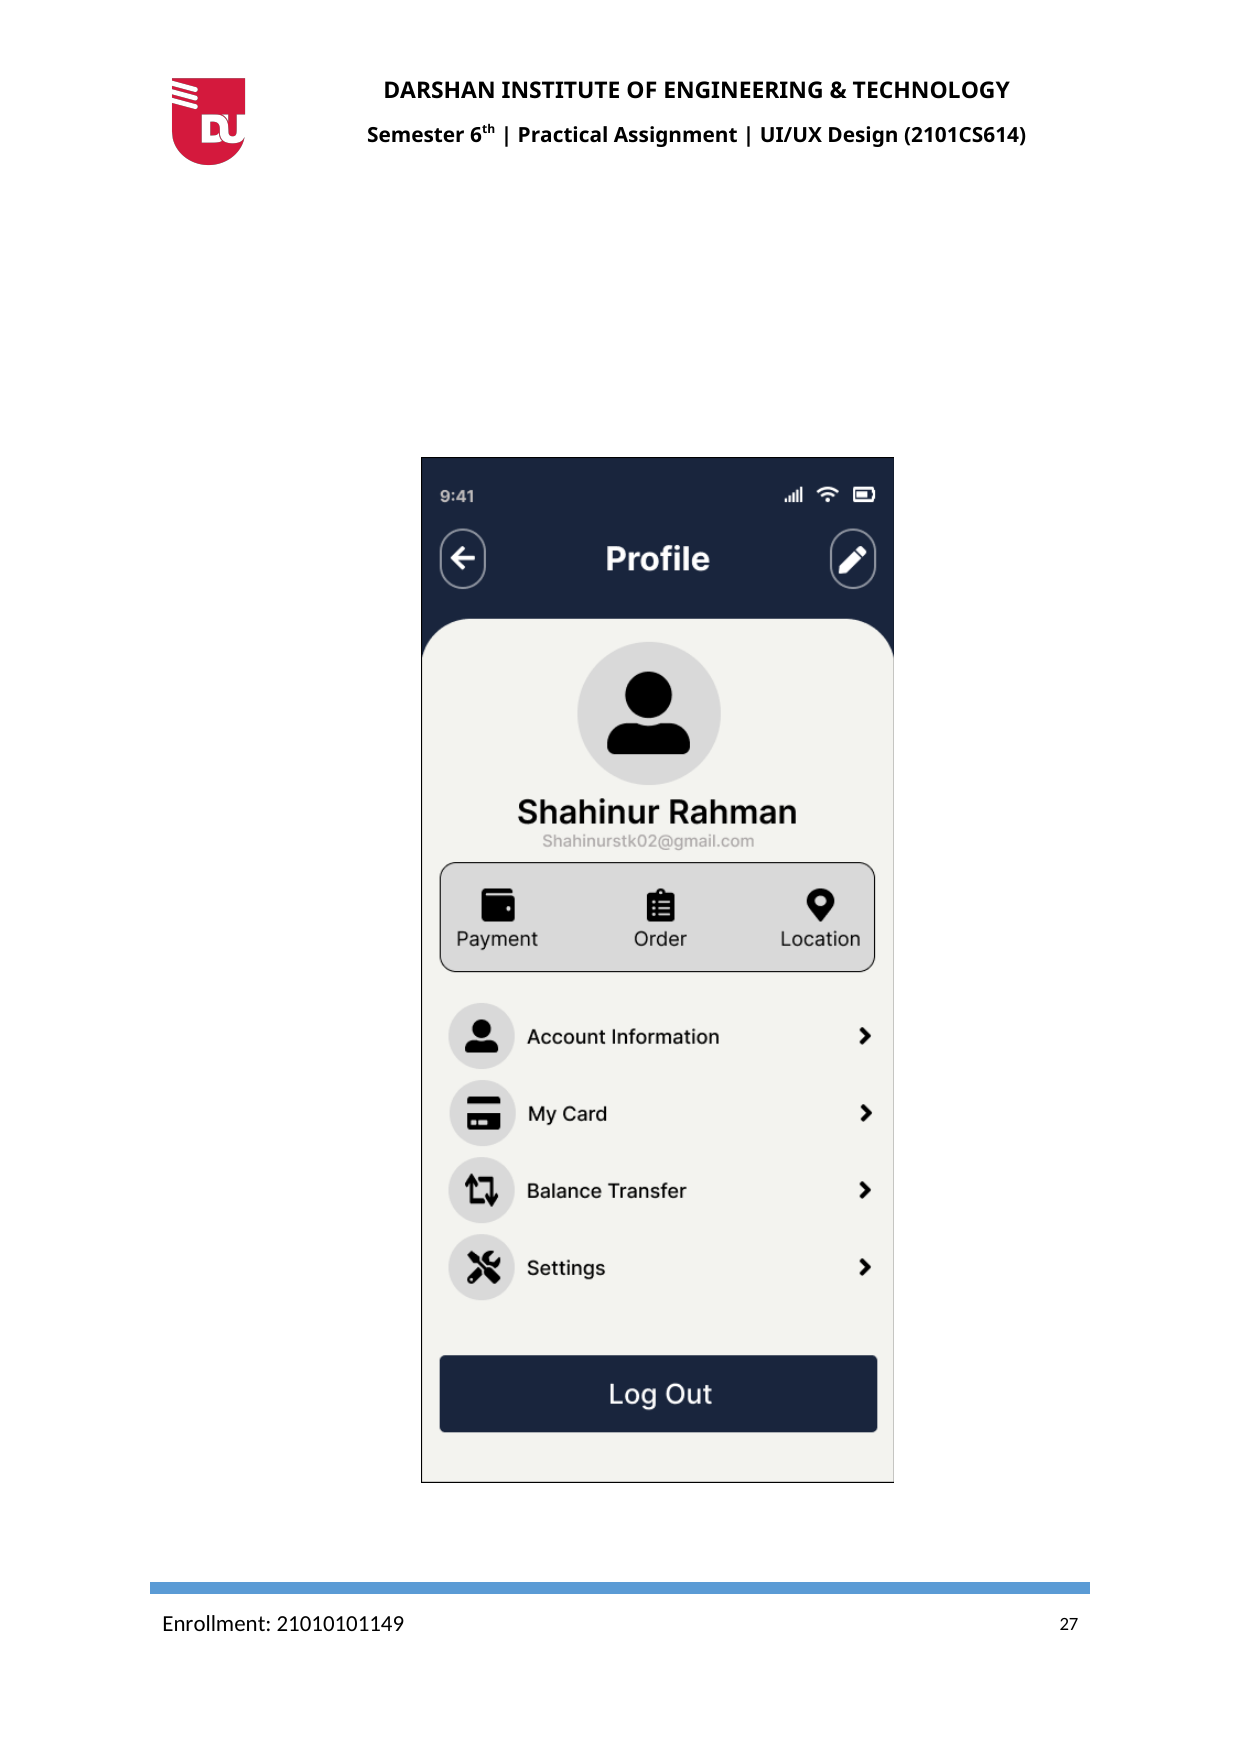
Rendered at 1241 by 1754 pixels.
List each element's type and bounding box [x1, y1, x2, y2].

picture [421, 457, 894, 1483]
picture [161, 73, 256, 169]
